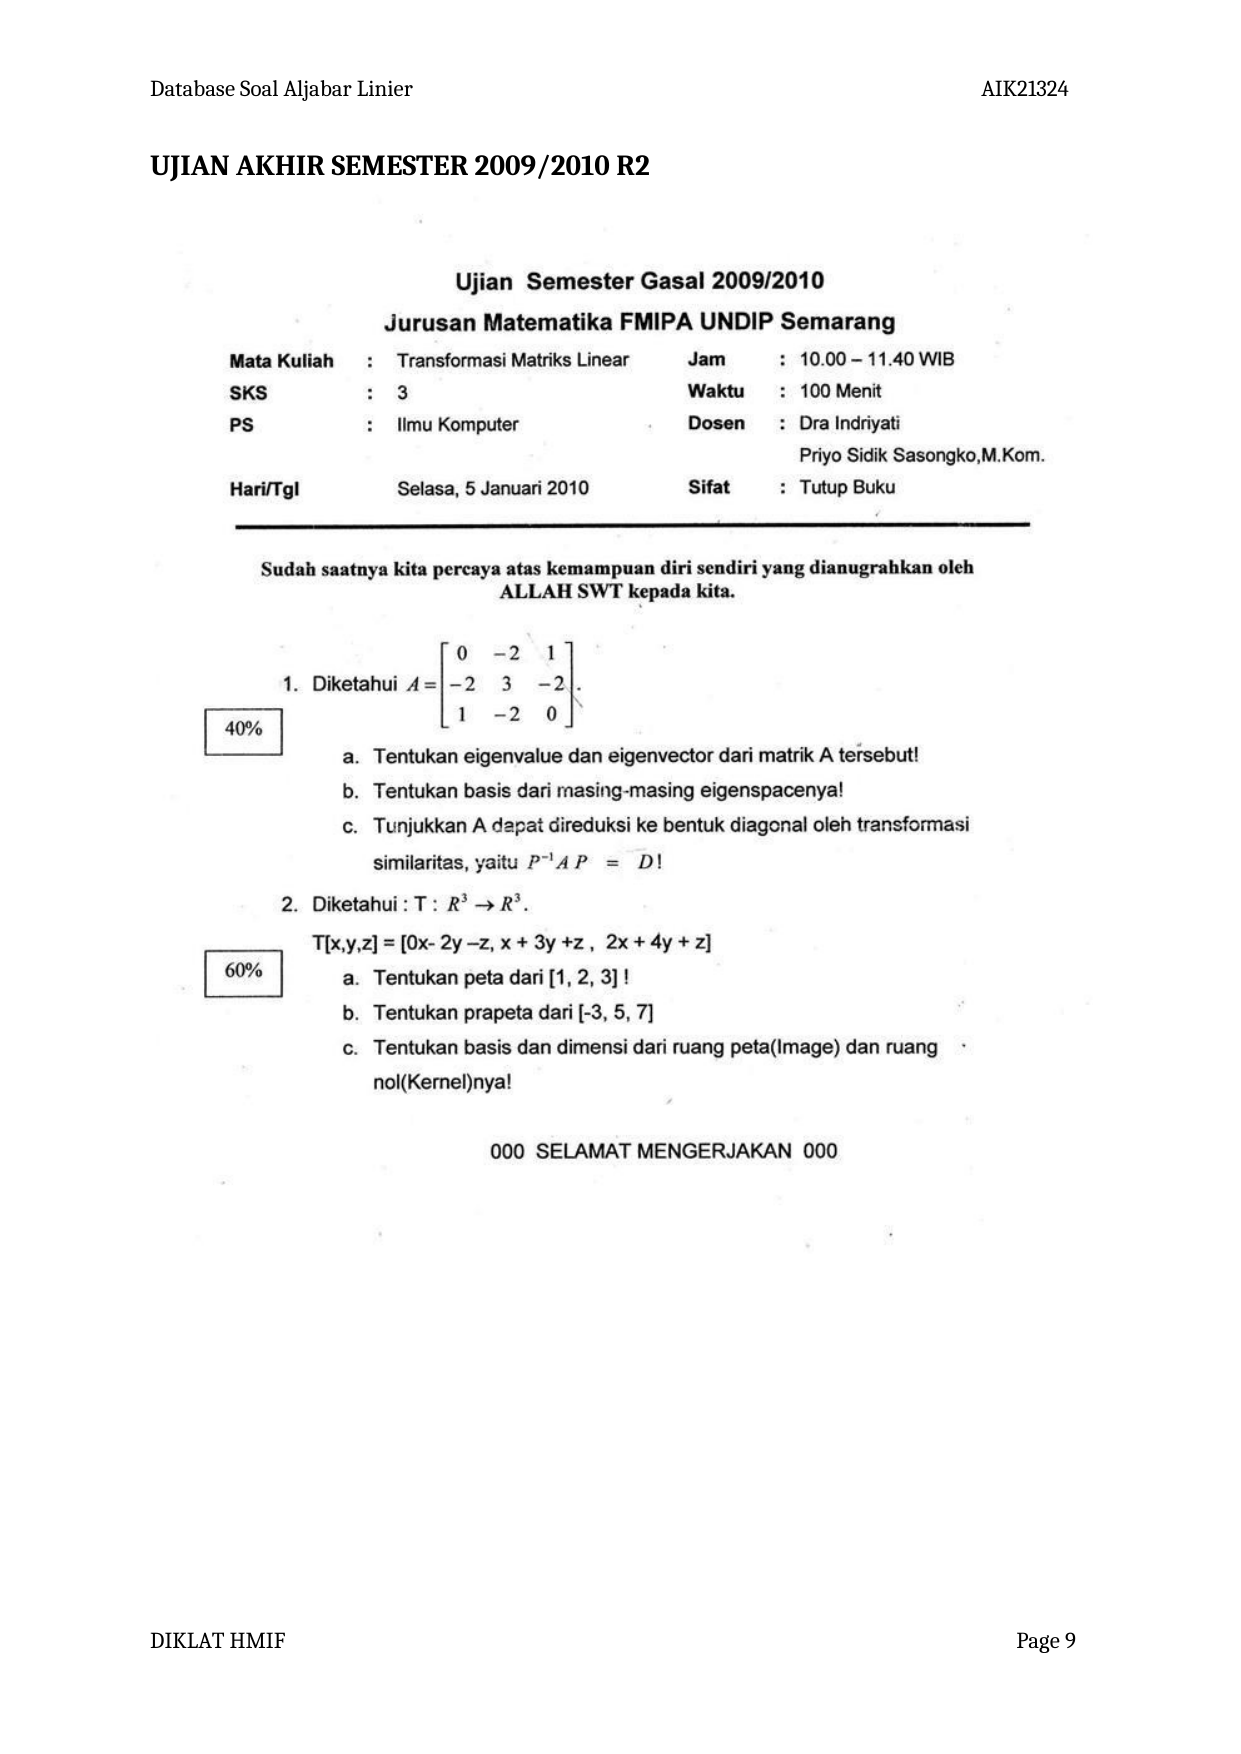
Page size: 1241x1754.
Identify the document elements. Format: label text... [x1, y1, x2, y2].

text UJIAN AKHIR SEMESTER 2009/2010 R2 [150, 149, 1169, 183]
picture [153, 194, 1094, 1254]
